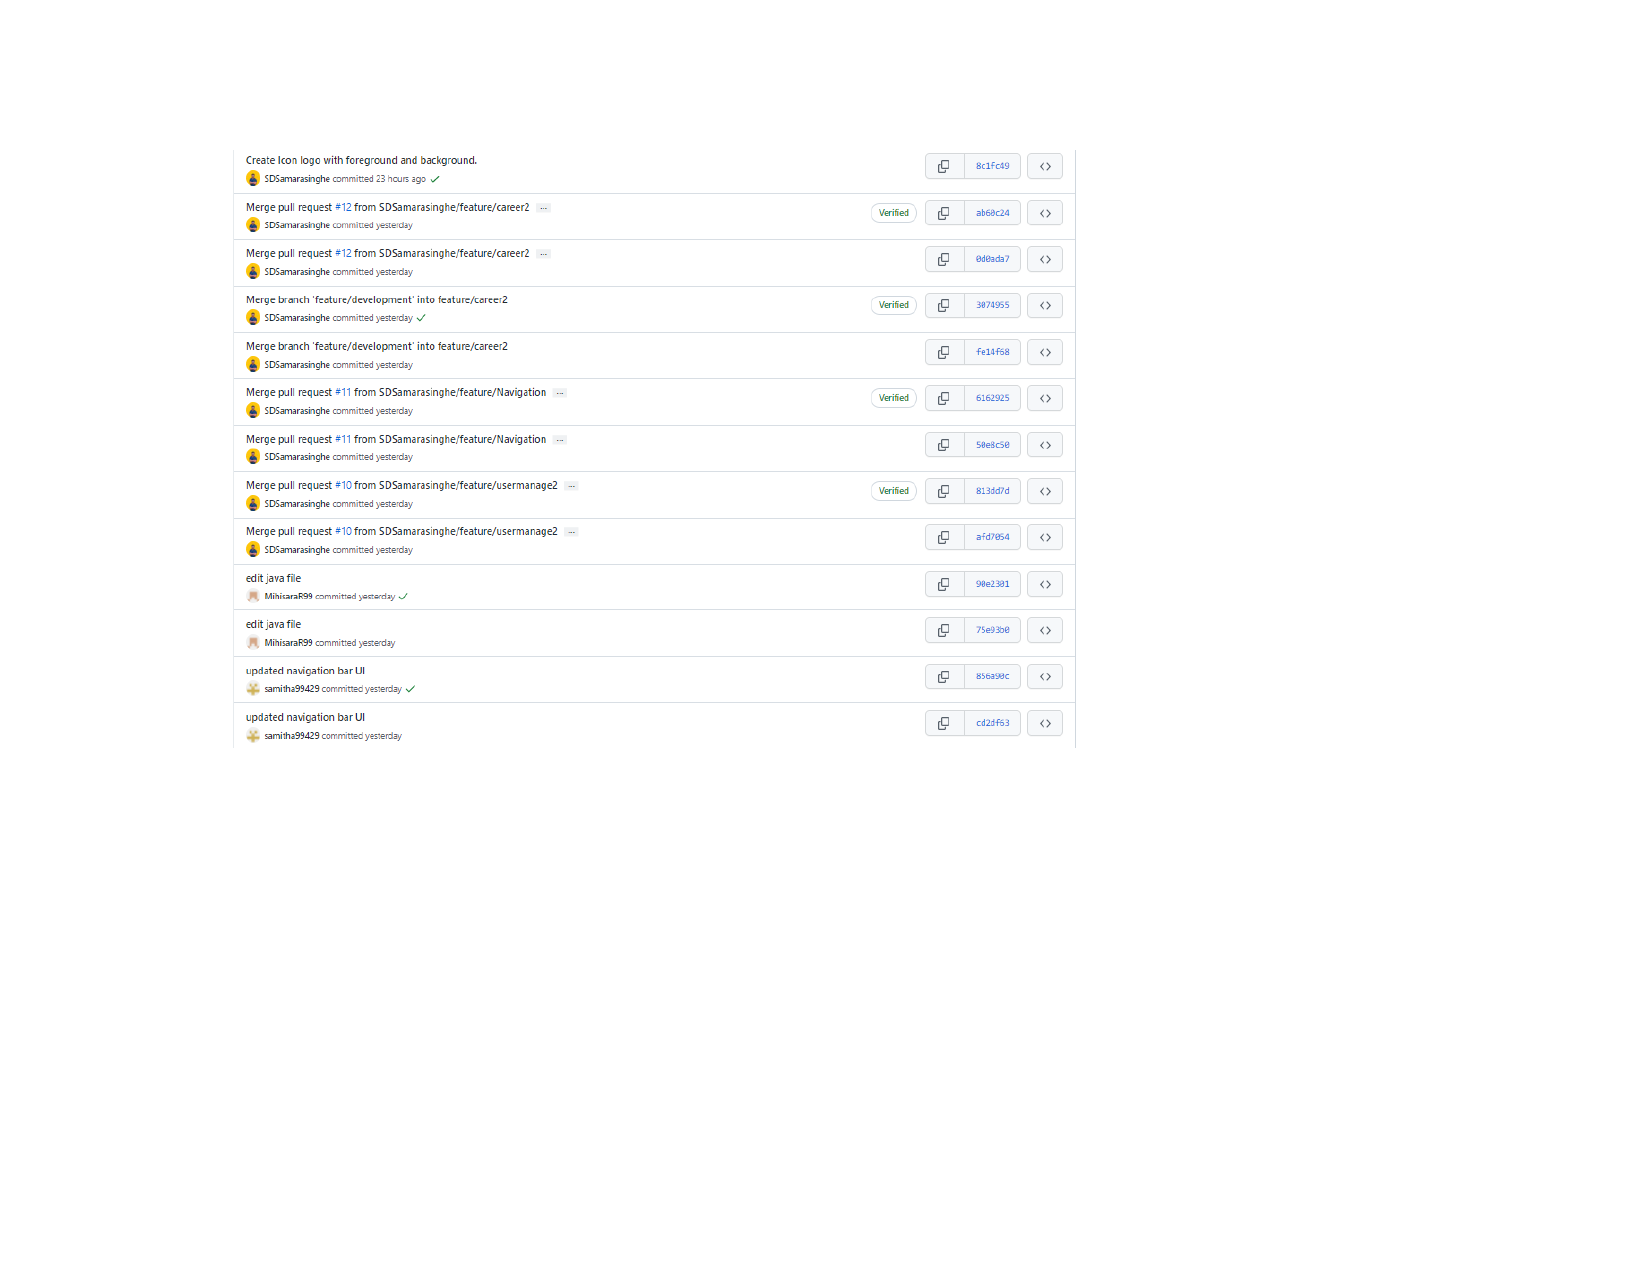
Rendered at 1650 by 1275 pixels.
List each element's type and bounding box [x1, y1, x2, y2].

picture [216, 150, 1078, 748]
